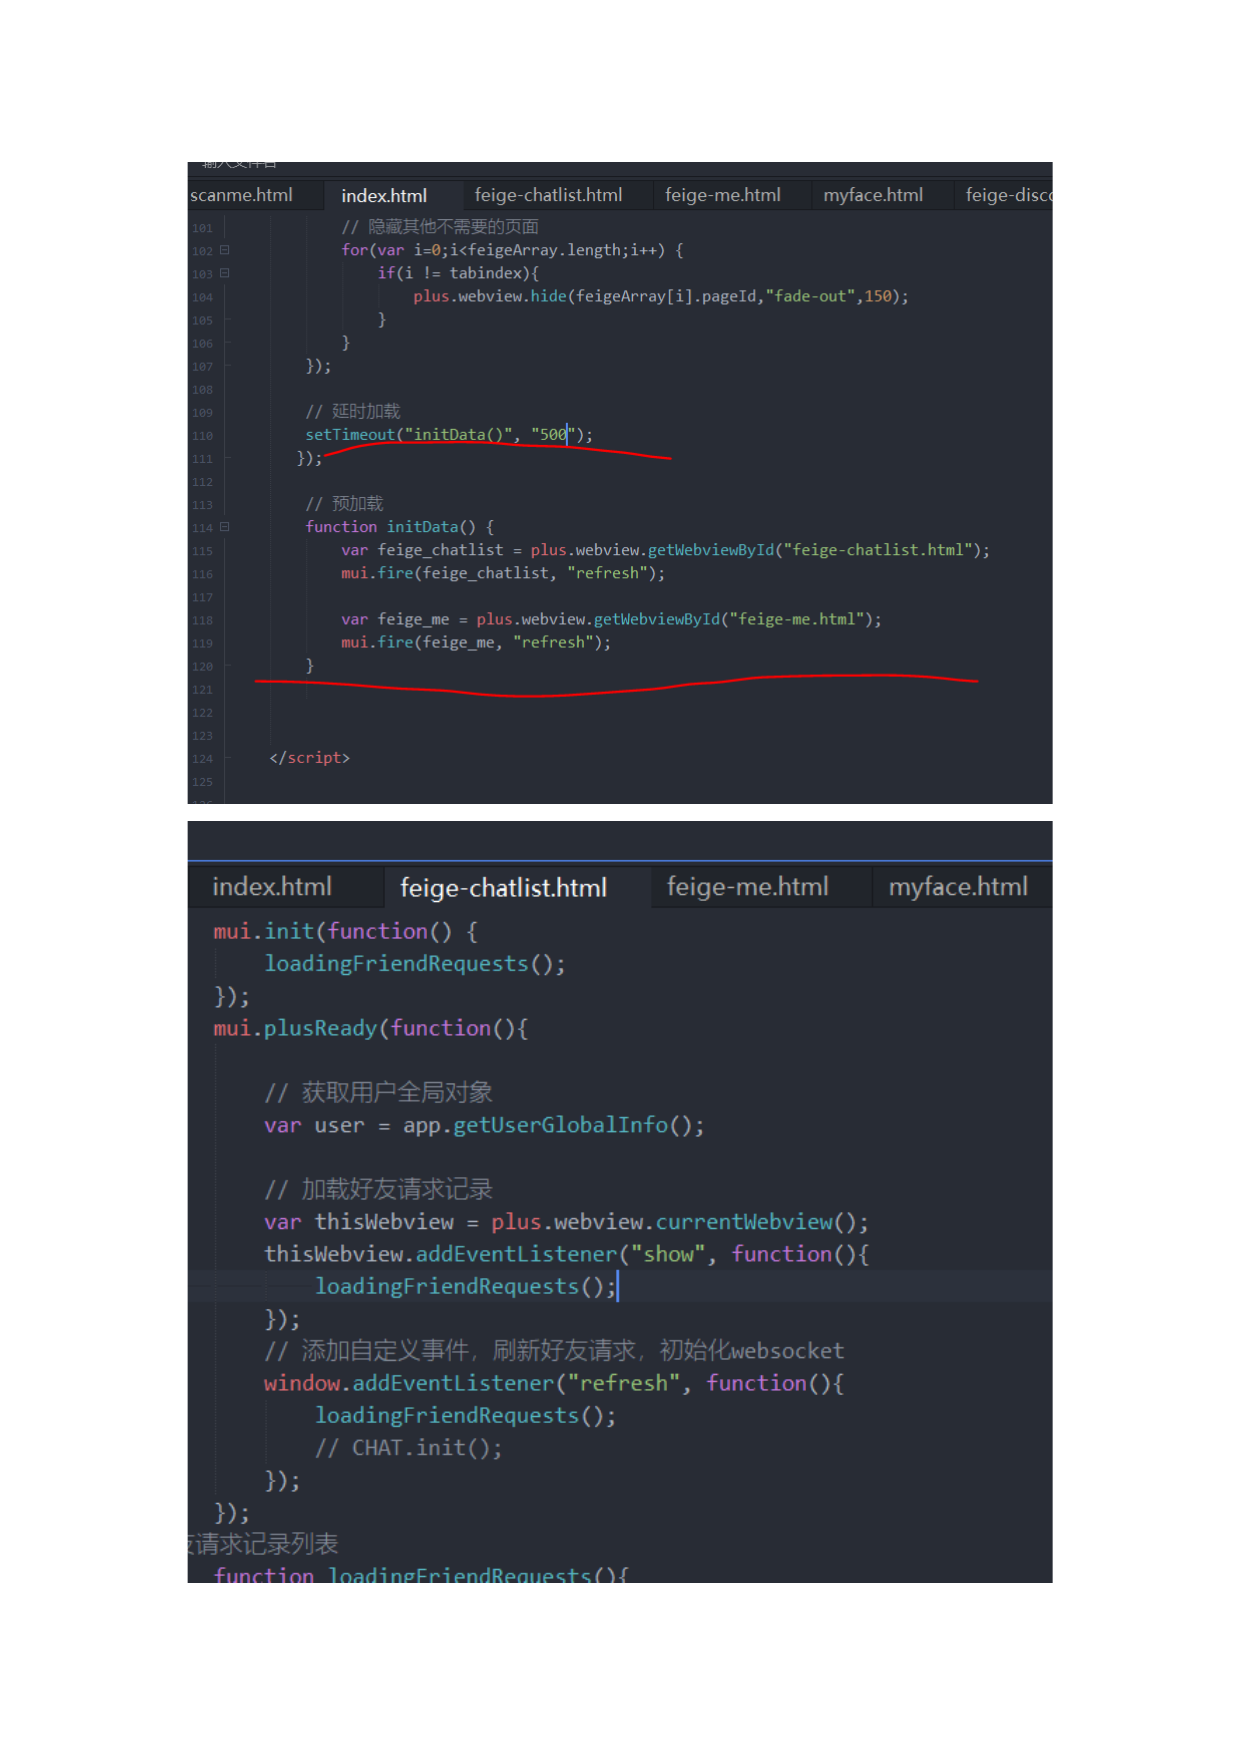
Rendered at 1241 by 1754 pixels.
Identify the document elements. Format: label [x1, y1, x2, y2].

picture [187, 821, 1053, 1583]
picture [187, 162, 1053, 804]
